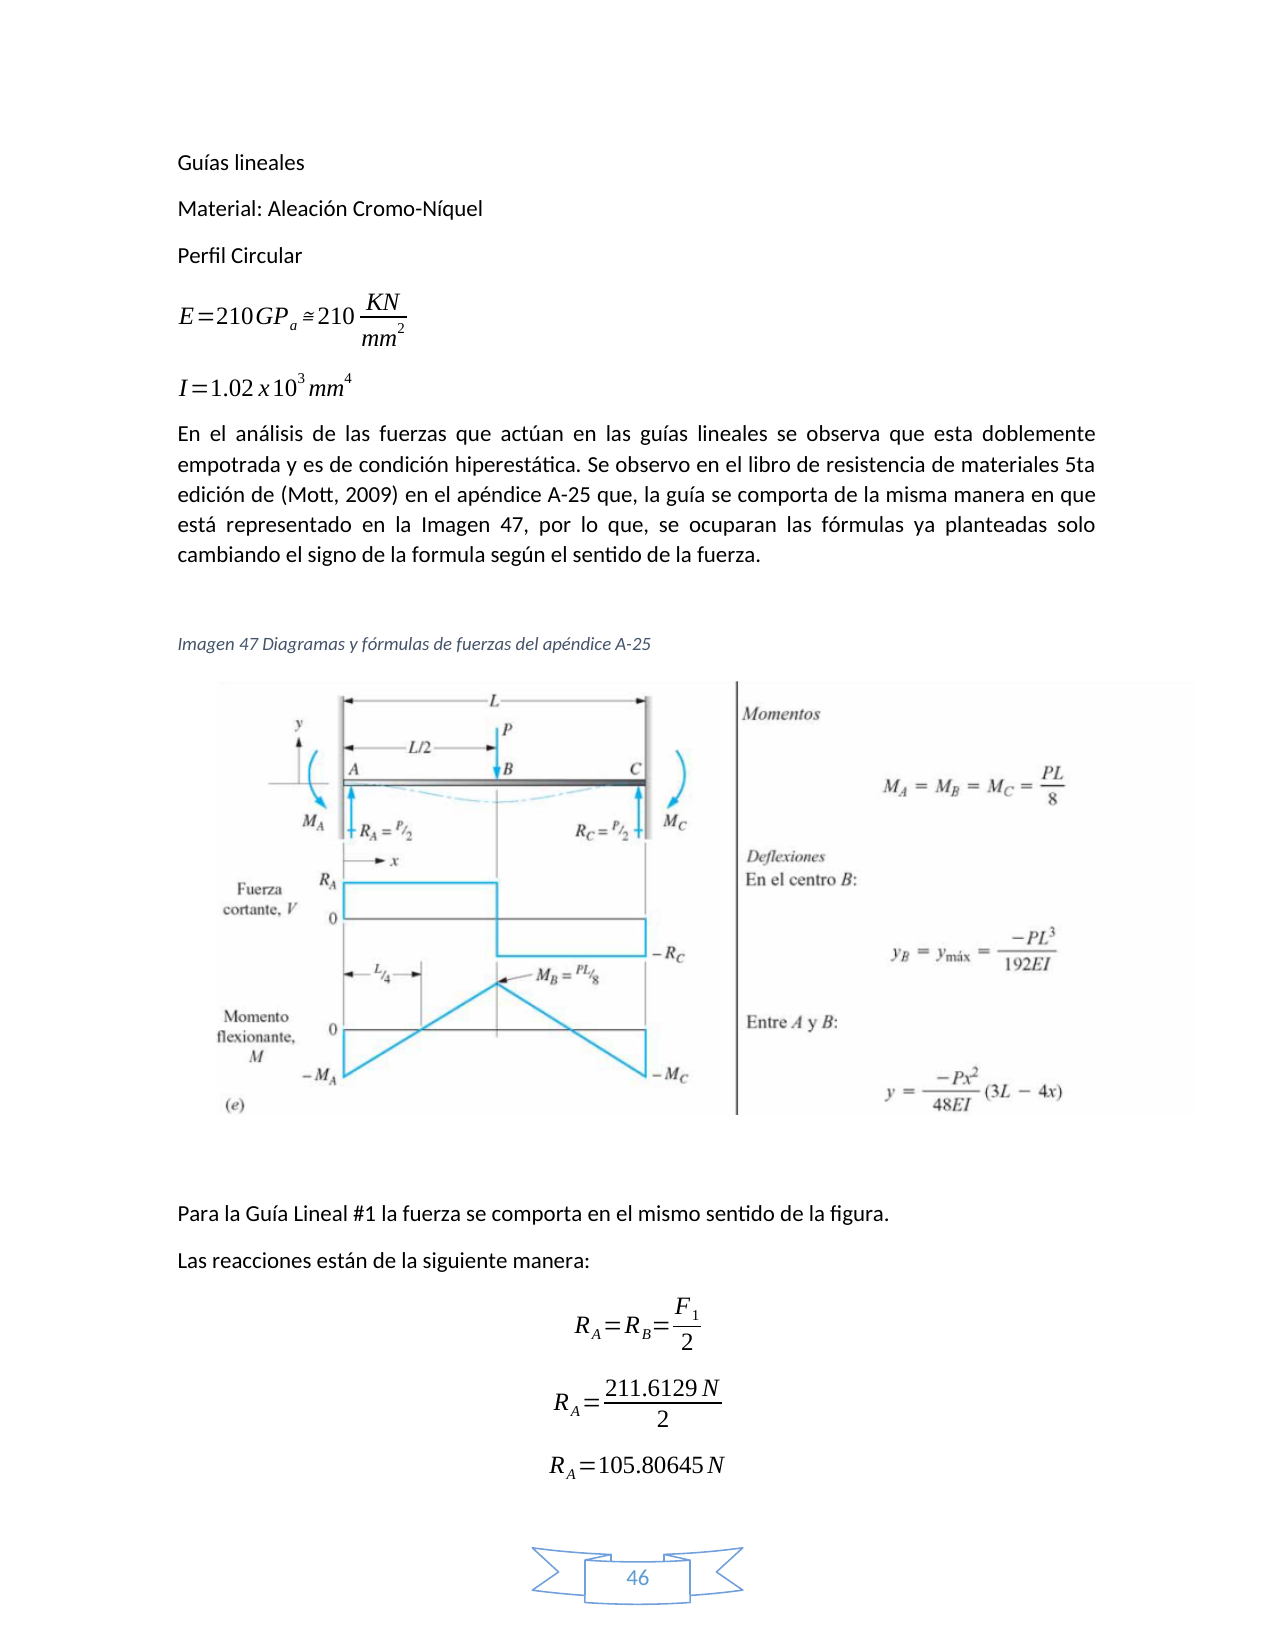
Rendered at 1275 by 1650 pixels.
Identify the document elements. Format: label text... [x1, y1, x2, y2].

text Guías lineales [177, 148, 1098, 176]
picture [177, 671, 1196, 1115]
text En el análisis de las fuerzas que actúan en las guías lineales se observa que esta doblemente empotrada y es de condición hiperestática. Se observo en el libro de resistencia de materiales 5ta edición de en el apéndice A-25 que, la guía se comporta de la misma manera en que está representado en la Imagen 47, por lo que, se ocuparan las fórmulas ya planteadas solo cambiando el signo de la formula según el sentido de la fuerza. [177, 419, 1098, 568]
text Material: Aleación Cromo-Níquel [177, 194, 1098, 222]
text Las reacciones están de la siguiente manera: [177, 1246, 1098, 1274]
text Perfil Circular [177, 241, 1098, 269]
text Para la Guía Lineal #1 la fuerza se comporta en el mismo sentido de la figura. [177, 1199, 1098, 1227]
